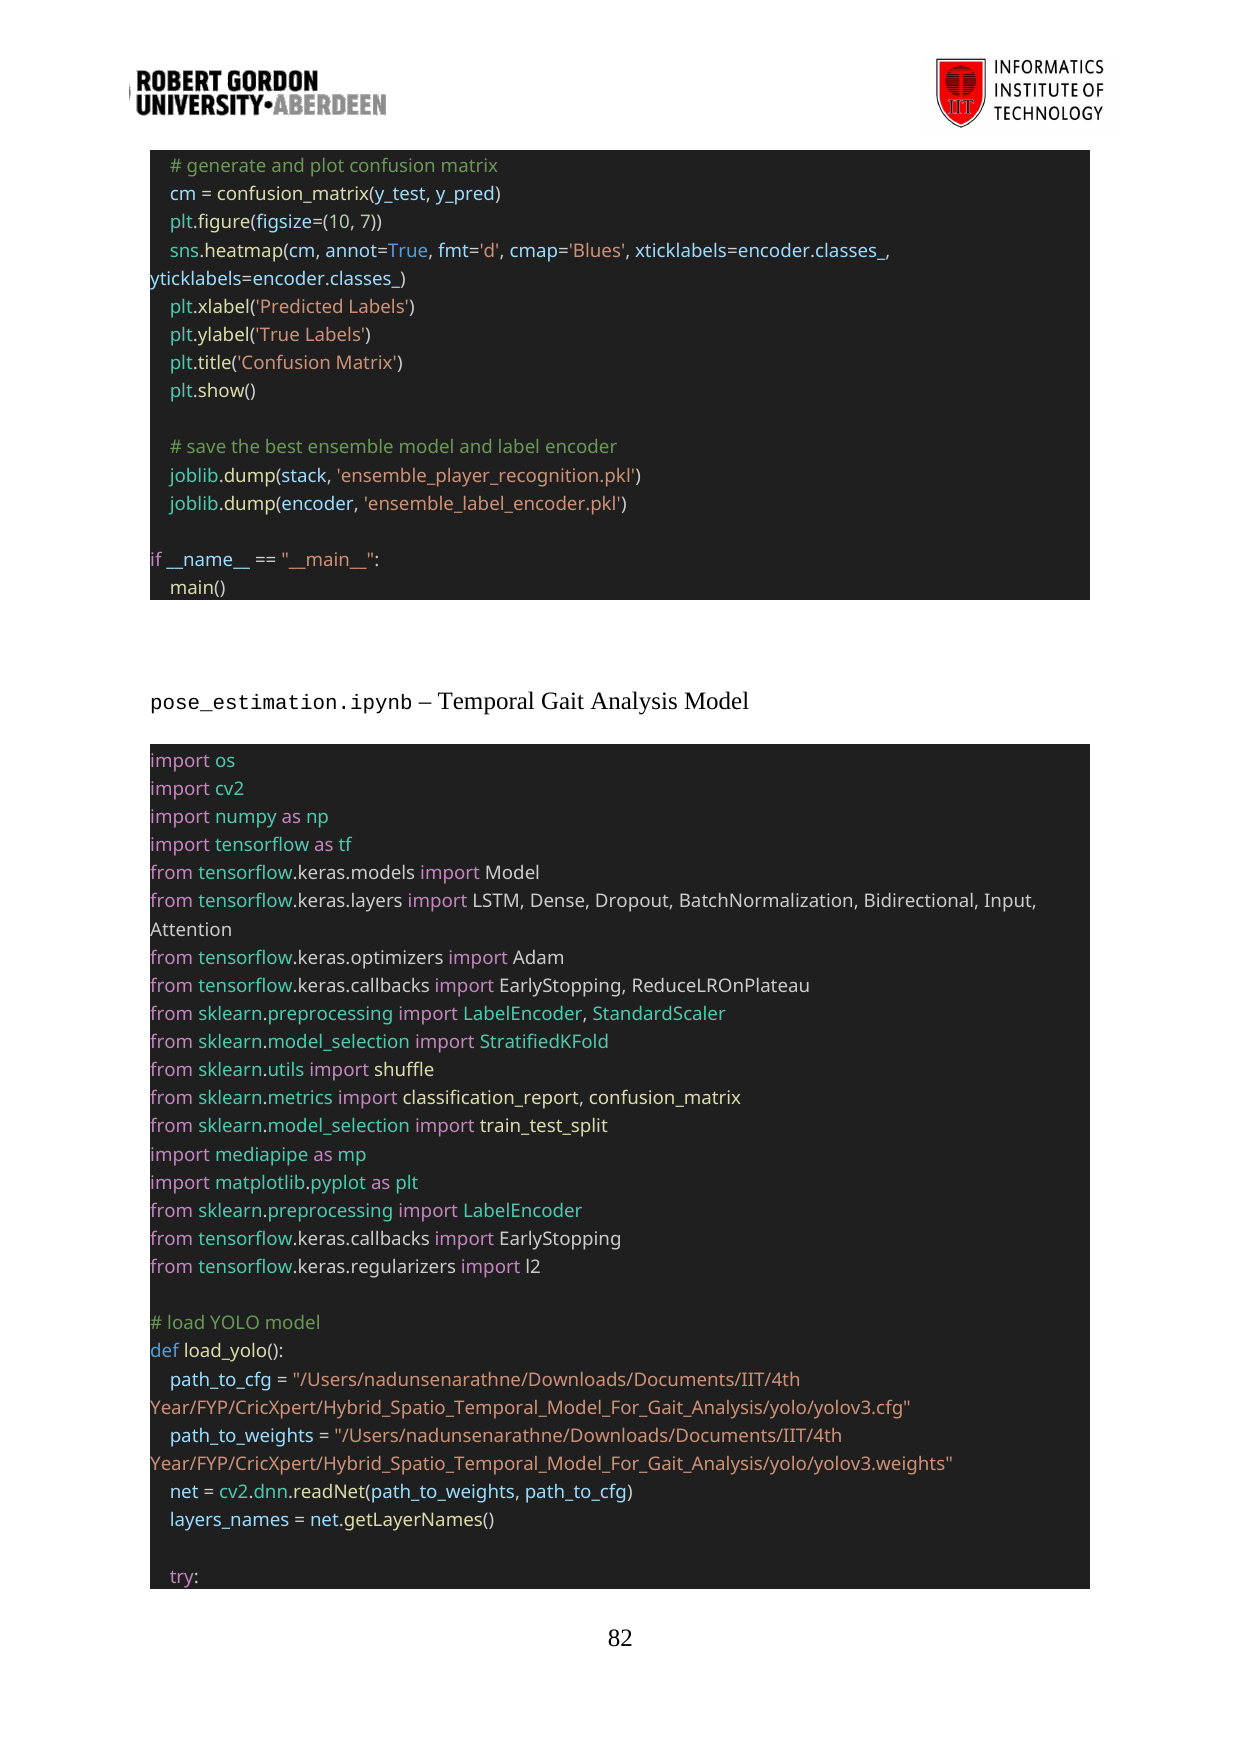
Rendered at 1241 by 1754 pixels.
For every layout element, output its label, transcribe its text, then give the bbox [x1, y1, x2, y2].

text layers_names = net.getLayerNames() [150, 1504, 1090, 1532]
text main() [150, 572, 1090, 600]
text from tensorflow.keras.layers import LSTM, Dense, Dropout, BatchNormalization, Bidirectional, Input, Attention [150, 885, 1090, 941]
text cm = confusion_matrix(y_test, y_pred) [150, 178, 1090, 206]
text from sklearn.model_selection import StratifiedKFold [150, 1026, 1090, 1054]
text plt.xlabel('Predicted Labels') [150, 291, 1090, 319]
text path_to_cfg = "/Users/nadunsenarathne/Downloads/Documents/IIT/4th Year/FYP/CricXpert/Hybrid_Spatio_Temporal_Model_For_Gait_Analysis/yolo/yolov3.cfg" [150, 1363, 1090, 1419]
text net = cv2.dnn.readNet(path_to_weights, path_to_cfg) [150, 1476, 1090, 1504]
text plt.figure(figsize=(10, 7)) [150, 206, 1090, 234]
text def load_yolo(): [150, 1335, 1090, 1363]
text import os [150, 744, 1090, 773]
text import cv2 [150, 773, 1090, 801]
text from tensorflow.keras.callbacks import EarlyStopping [150, 1223, 1090, 1251]
text from sklearn.metrics import classification_report, confusion_matrix [150, 1082, 1090, 1110]
text from tensorflow.keras.models import Model [150, 857, 1090, 885]
text from tensorflow.keras.regularizers import l2 [150, 1251, 1090, 1279]
text sns.heatmap(cm, annot=True, fmt='d', cmap='Blues', xticklabels=encoder.classes_, yticklabels=encoder.classes_) [150, 234, 1090, 291]
text # load YOLO model [150, 1307, 1090, 1335]
text from sklearn.utils import shuffle [150, 1054, 1090, 1082]
text if __name__ == "__main__": [150, 544, 1090, 572]
text pose_estimation.ipynb – Temporal Gait Analysis Model [150, 686, 1090, 716]
text plt.title('Confusion Matrix') [150, 347, 1090, 375]
picture [129, 53, 400, 122]
text try: [150, 1561, 1090, 1589]
picture [922, 56, 1117, 136]
text joblib.dump(encoder, 'ensemble_label_encoder.pkl') [150, 487, 1090, 516]
text from tensorflow.keras.optimizers import Adam [150, 941, 1090, 969]
text # save the best ensemble model and label encoder [150, 431, 1090, 459]
text import tensorflow as tf [150, 829, 1090, 857]
text import numpy as np [150, 801, 1090, 829]
text from sklearn.model_selection import train_test_split [150, 1110, 1090, 1138]
text from tensorflow.keras.callbacks import EarlyStopping, ReduceLROnPlateau [150, 969, 1090, 998]
text plt.show() [150, 375, 1090, 403]
text # generate and plot confusion matrix [150, 150, 1090, 178]
text path_to_weights = "/Users/nadunsenarathne/Downloads/Documents/IIT/4th Year/FYP/CricXpert/Hybrid_Spatio_Temporal_Model_For_Gait_Analysis/yolo/yolov3.weights" [150, 1419, 1090, 1476]
text import matplotlib.pyplot as plt [150, 1166, 1090, 1194]
text import mediapipe as mp [150, 1138, 1090, 1166]
text from sklearn.preprocessing import LabelEncoder [150, 1194, 1090, 1223]
text plt.ylabel('True Labels') [150, 319, 1090, 347]
text from sklearn.preprocessing import LabelEncoder, StandardScaler [150, 998, 1090, 1026]
text joblib.dump(stack, 'ensemble_player_recognition.pkl') [150, 459, 1090, 487]
